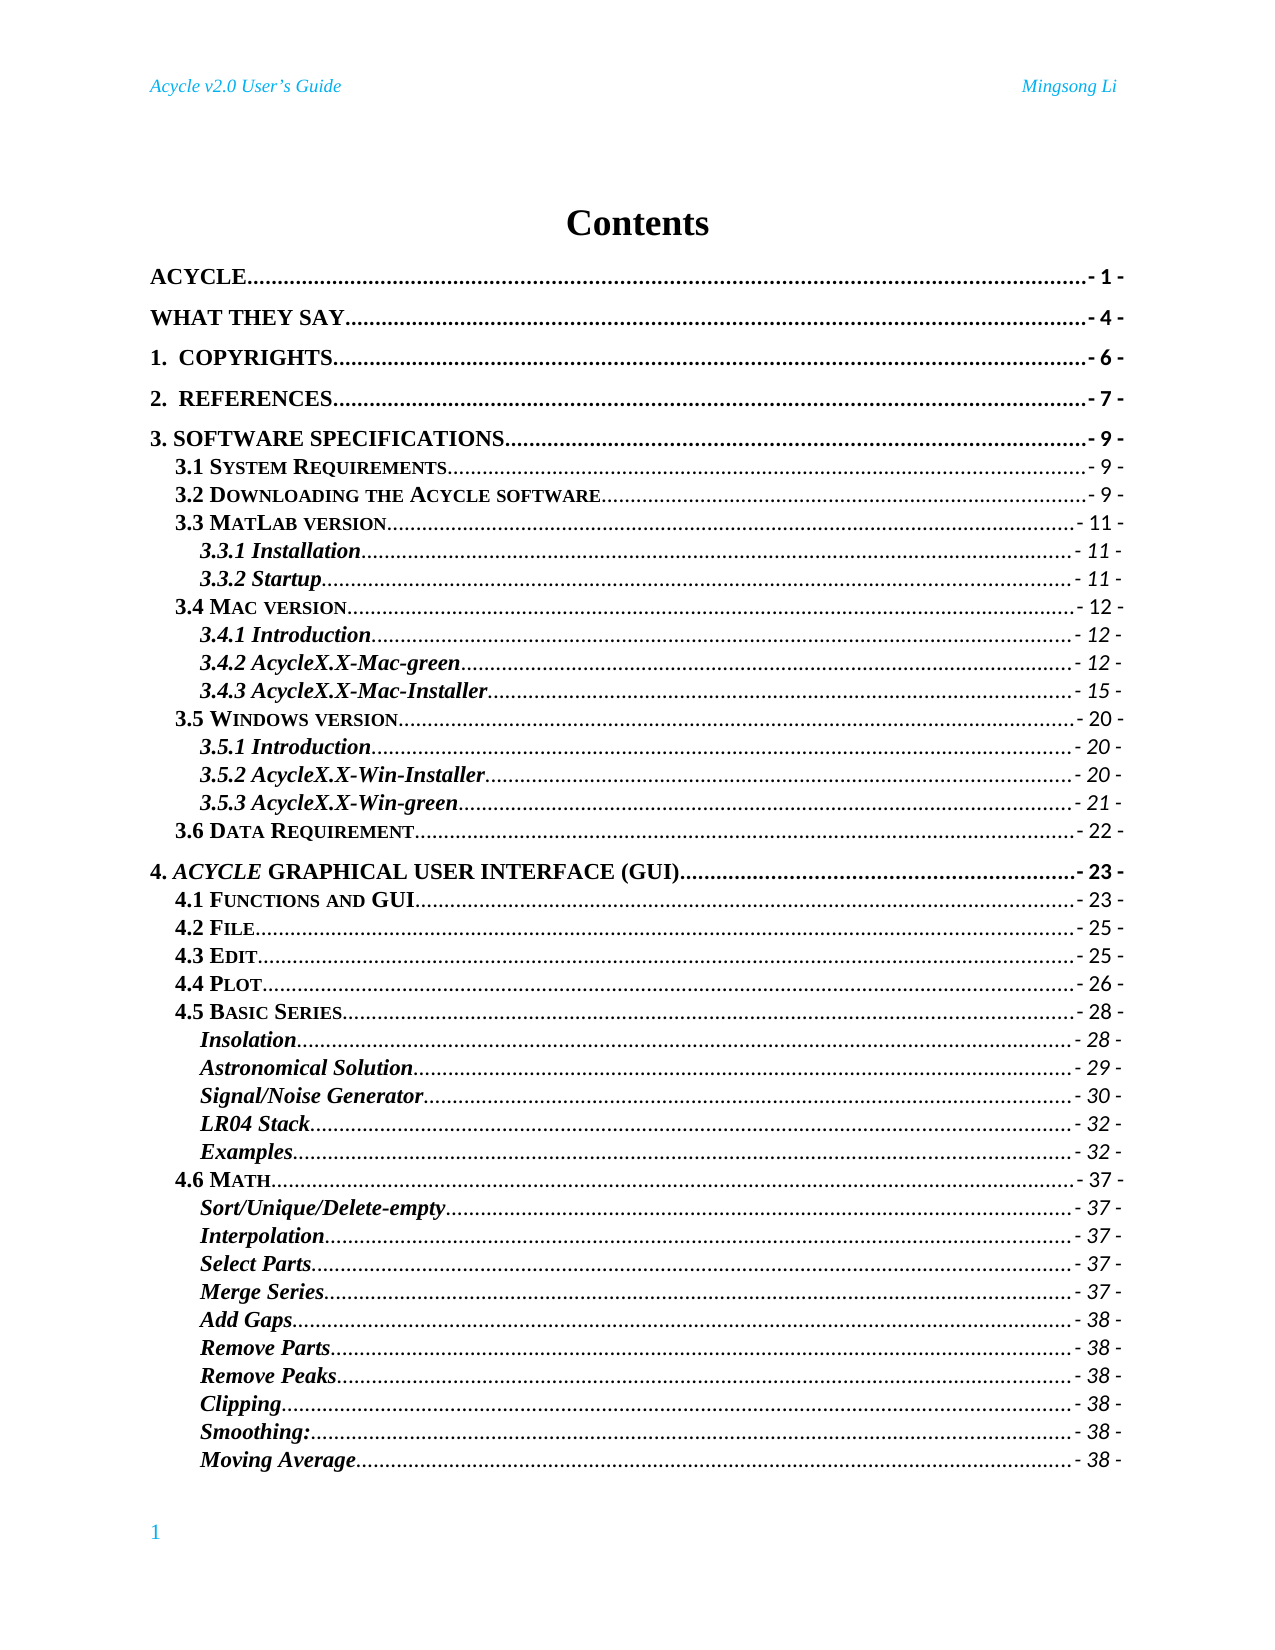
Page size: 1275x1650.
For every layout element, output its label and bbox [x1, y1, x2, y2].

picture [151, 82, 157, 90]
